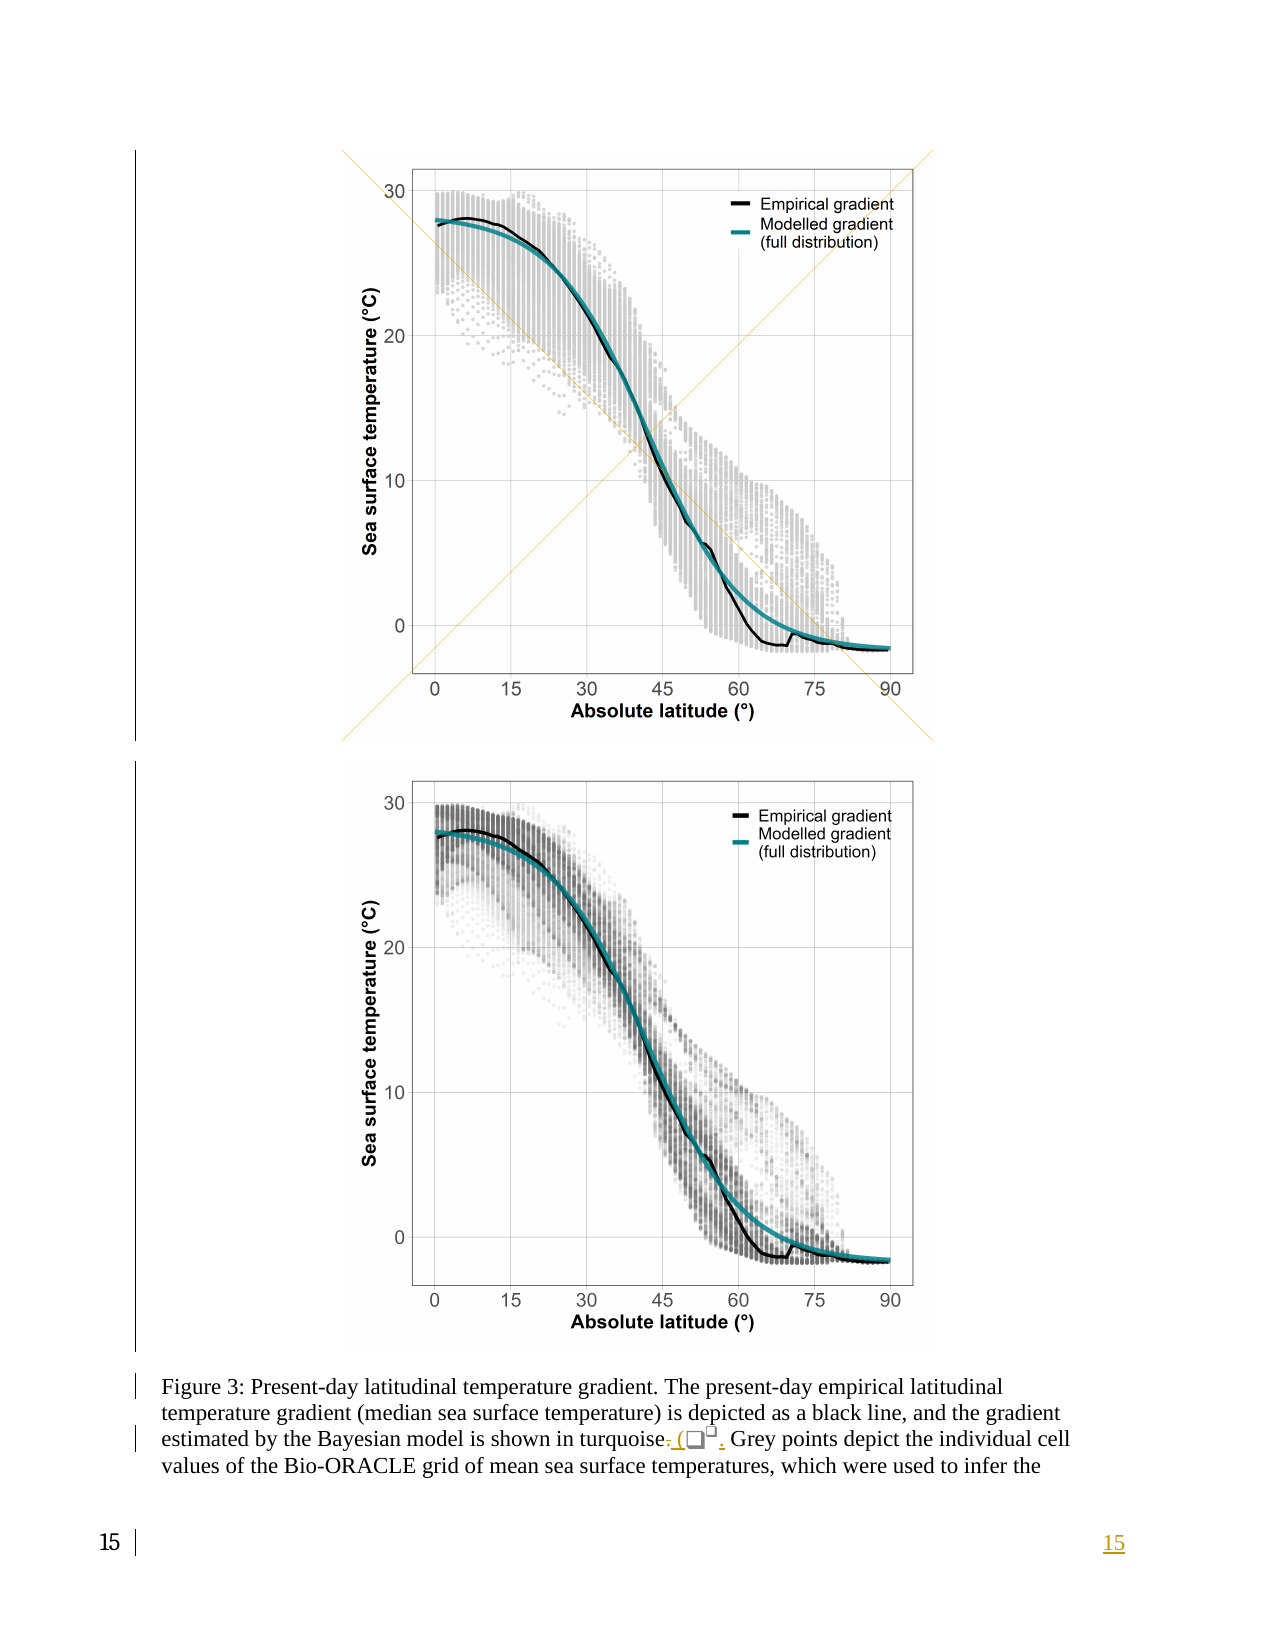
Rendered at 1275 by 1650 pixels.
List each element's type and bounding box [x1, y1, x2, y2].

picture [342, 761, 933, 1352]
picture [342, 151, 636, 739]
picture [639, 151, 933, 739]
picture [344, 150, 931, 444]
table_header [150, 150, 1125, 1478]
picture [343, 446, 932, 741]
